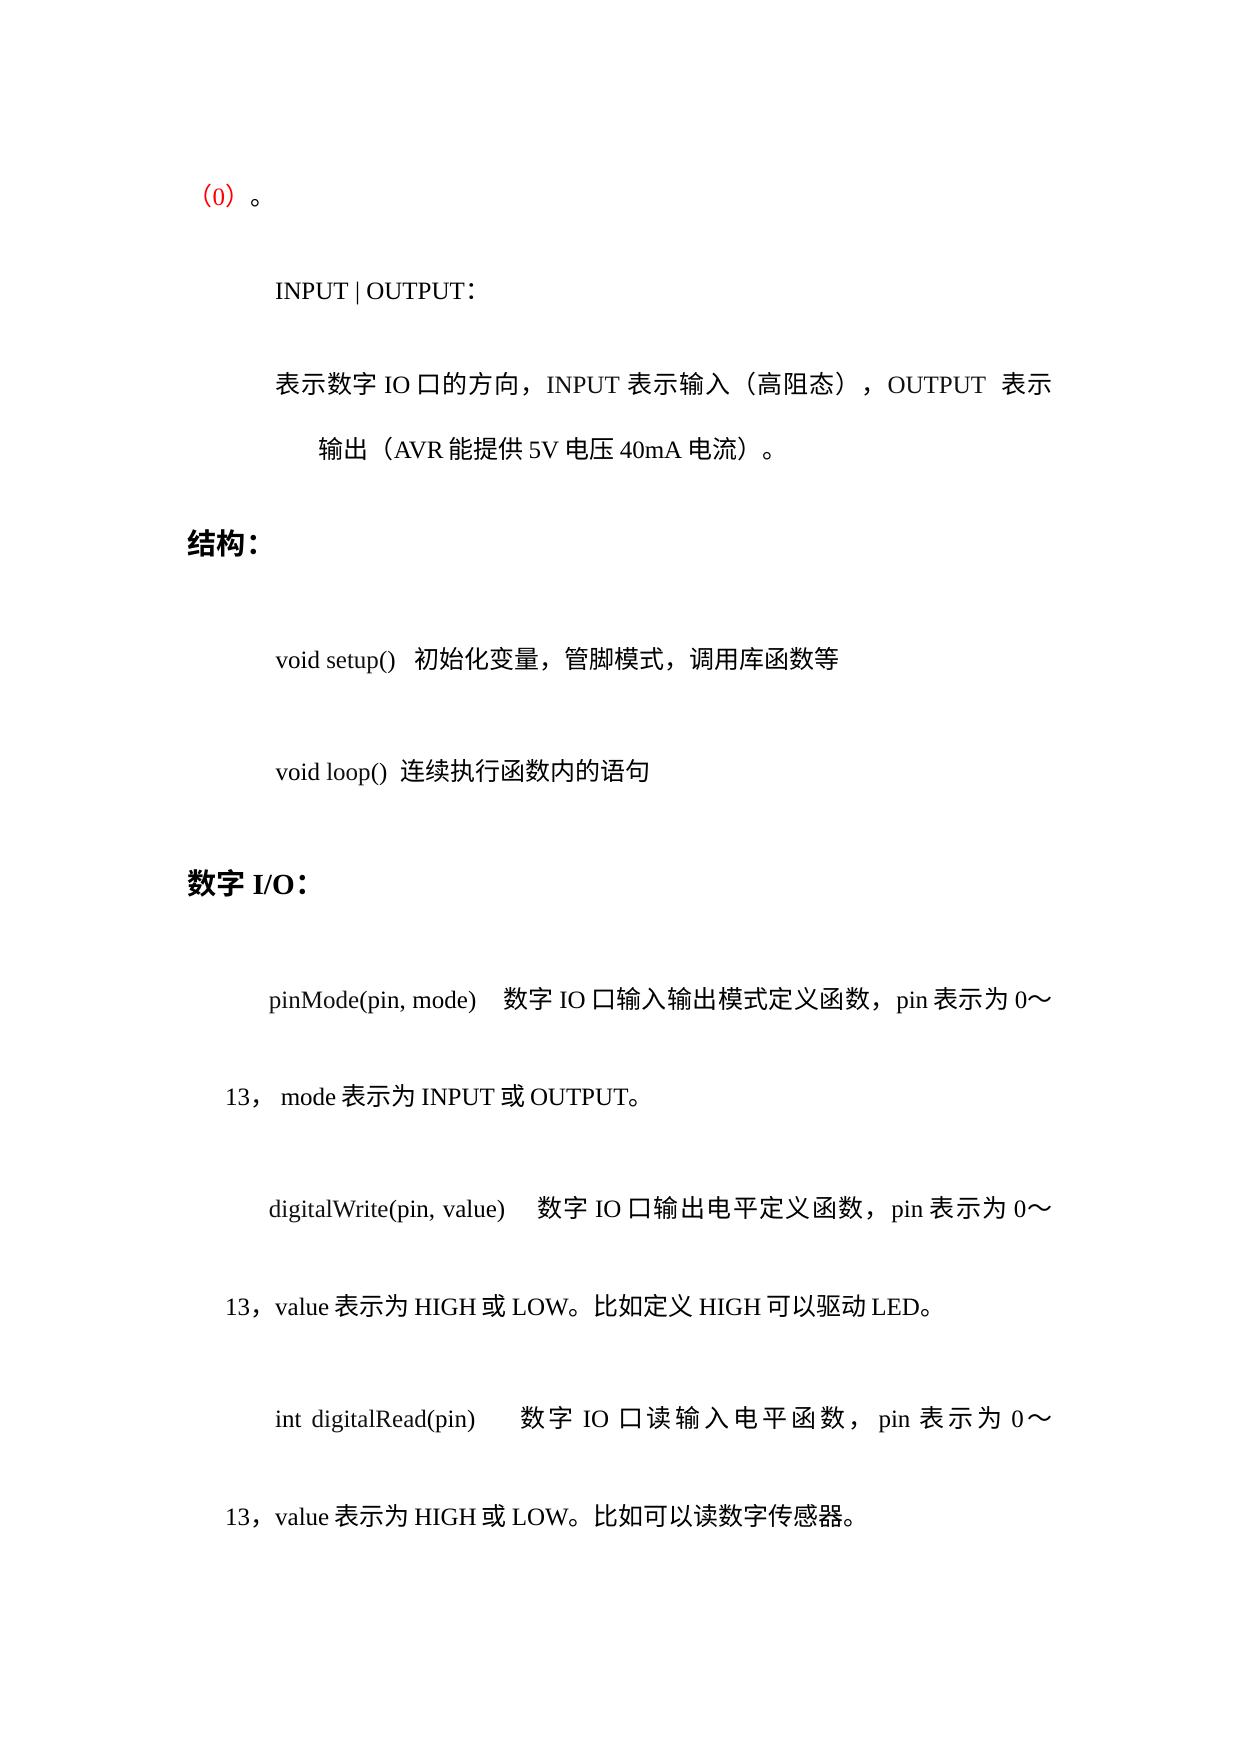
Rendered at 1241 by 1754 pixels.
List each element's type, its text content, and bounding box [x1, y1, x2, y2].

text int digitalRead(pin) 数字IO口读输入电平函数，pin表示为0～13，value表示为HIGH或LOW。比如可以读数字传感器。 [225, 1384, 1053, 1547]
text 结构： [187, 509, 1053, 574]
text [187, 162, 1053, 227]
text digitalWrite(pin, value) 数字IO口输出电平定义函数，pin表示为0～13，value表示为HIGH或LOW。比如定义HIGH可以驱动LED。 [225, 1174, 1053, 1337]
text INPUT | OUTPUT： [231, 256, 1053, 321]
text 表示数字IO口的方向，INPUT 表示输入（高阻态），OUTPUT 表示 输出（AVR能提供5V电压 40mA电流）。 [187, 350, 1053, 480]
text pinMode(pin, mode) 数字IO口输入输出模式定义函数，pin表示为0～13， mode表示为INPUT或OUTPUT。 [225, 965, 1053, 1127]
text 数字 I/O： [187, 849, 1053, 914]
text void setup() 初始化变量，管脚模式，调用库函数等 [225, 625, 1053, 690]
text void loop() 连续执行函数内的语句 [225, 737, 1053, 802]
